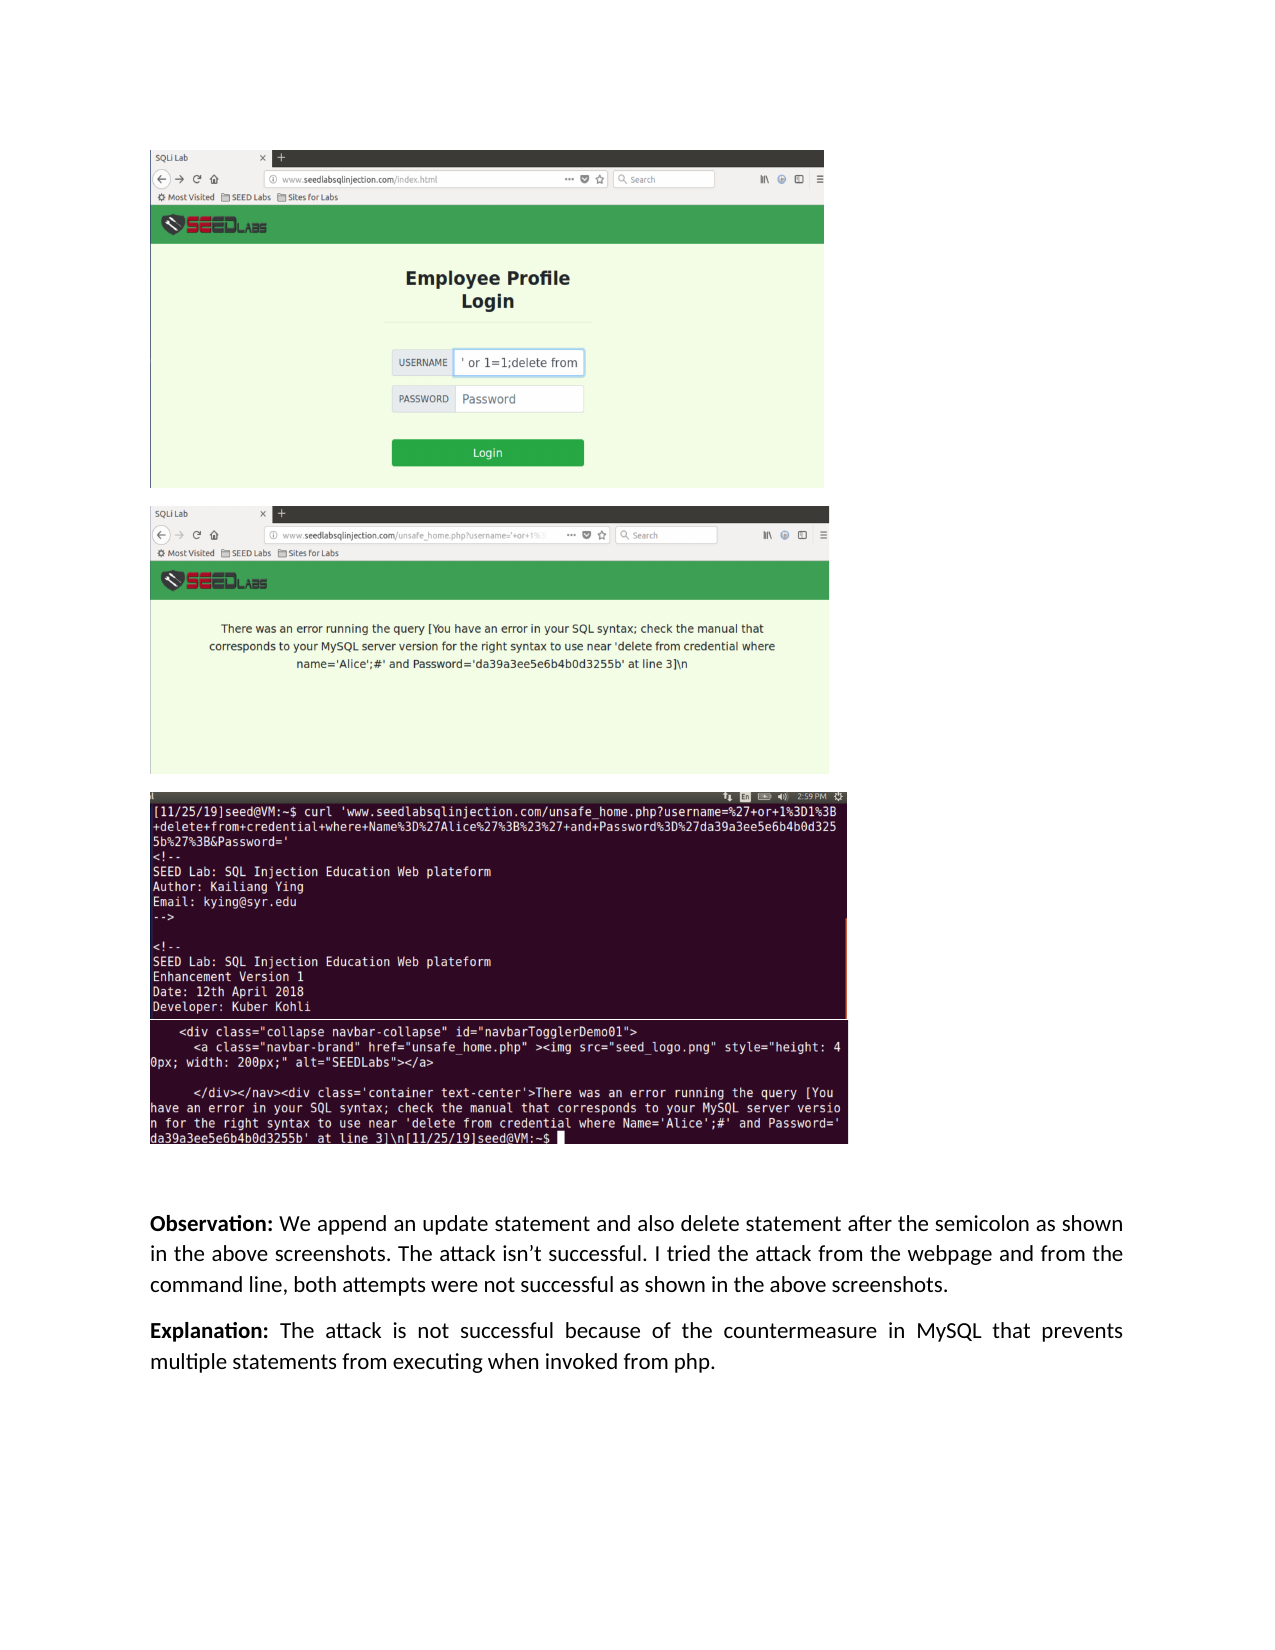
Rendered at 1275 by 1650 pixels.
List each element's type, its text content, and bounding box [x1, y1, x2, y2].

picture [150, 506, 830, 774]
text Observation: We append an update statement and also delete statement after the semicolon as shown in the above screenshots. The attack isn’t successful. I tried the attack from the webpage and from the command line, both attempts were not successful as shown in the above screenshots. [150, 1209, 1125, 1298]
text Explanation: The attack is not successful because of the countermeasure in MySQL that prevents multiple statements from executing when invoked from php. [150, 1317, 1125, 1375]
picture [150, 1020, 849, 1144]
picture [150, 150, 824, 488]
picture [150, 792, 847, 1019]
